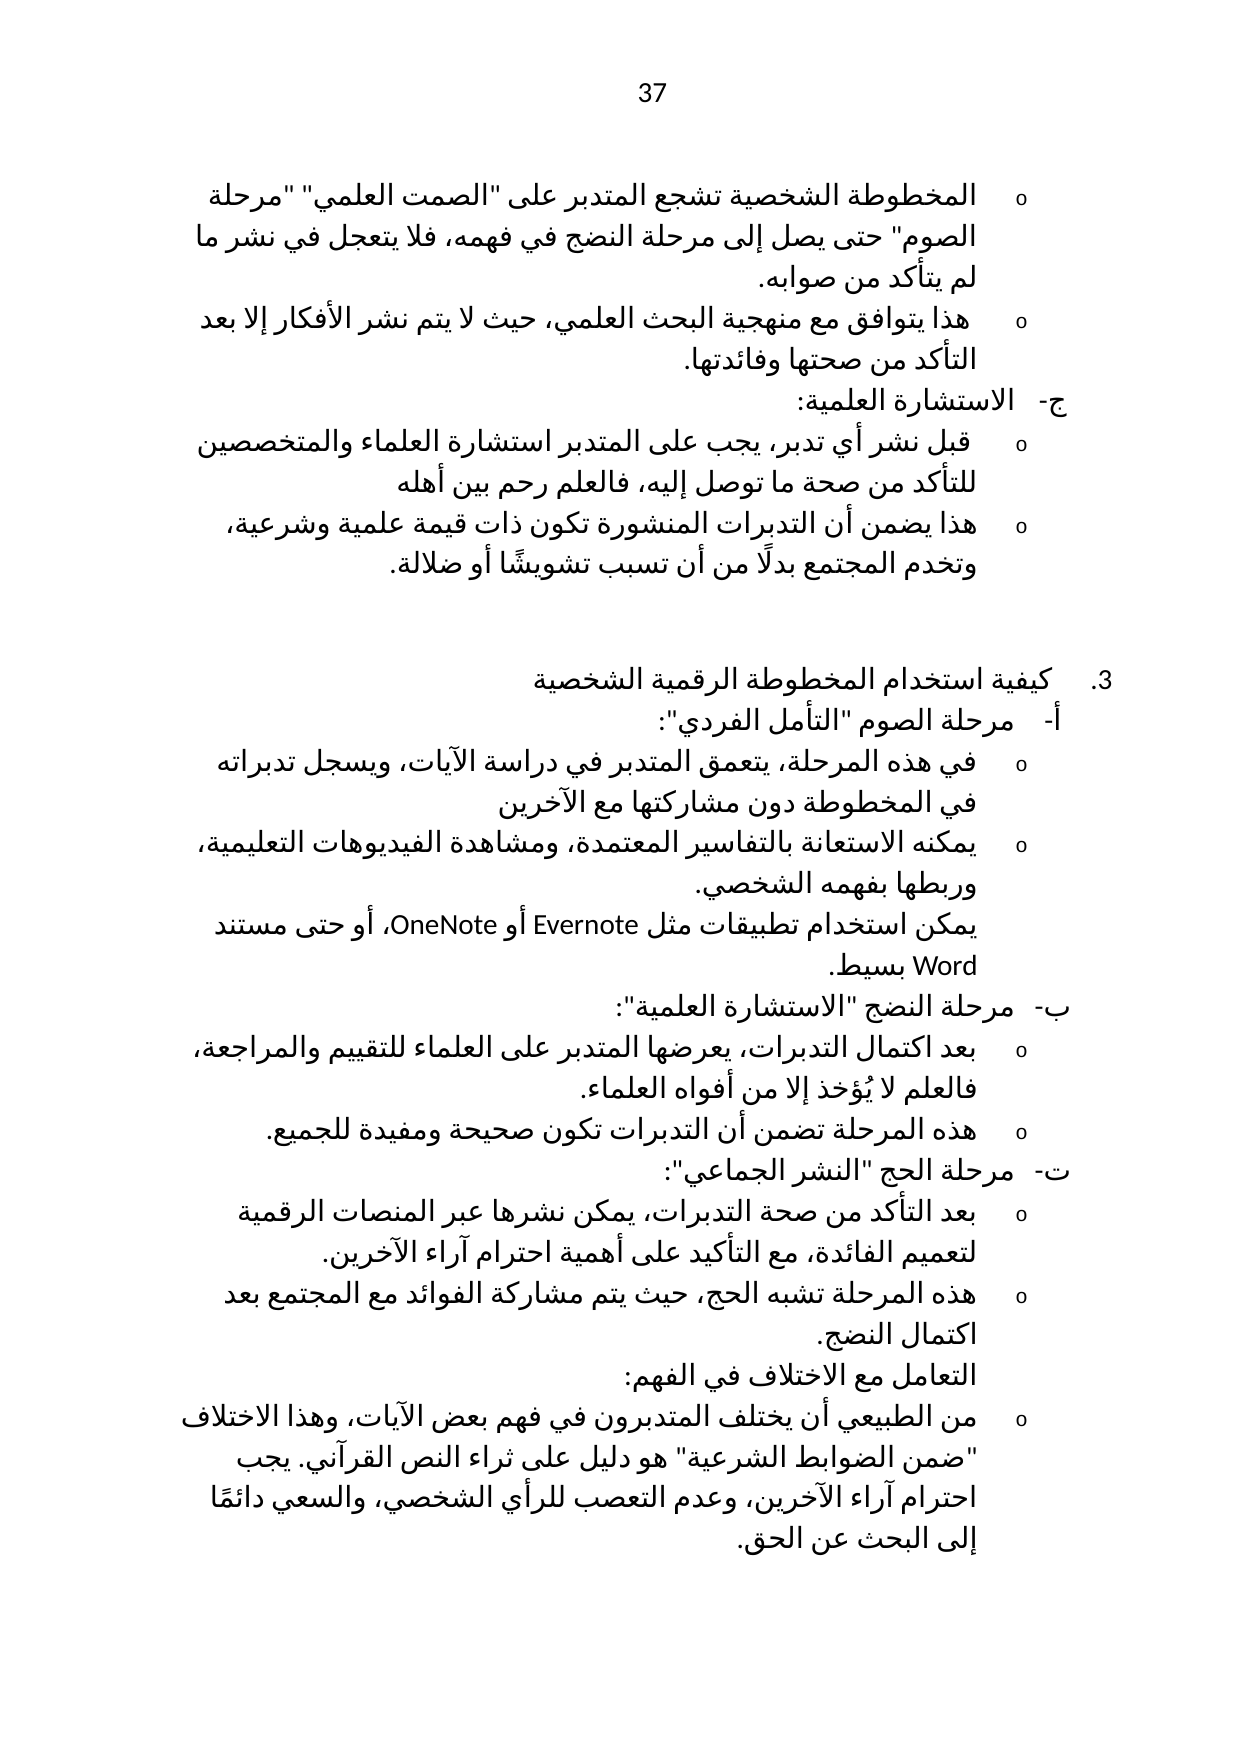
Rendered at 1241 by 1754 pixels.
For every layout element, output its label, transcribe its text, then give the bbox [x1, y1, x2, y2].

list في هذه المرحلة، يتعمق المتدبر في دراسة الآيات، ويسجل تدبراته في المخطوطة دون مشاركتها مع الآخرين [177, 743, 1015, 819]
list يمكنه الاستعانة بالتفاسير المعتمدة، ومشاهدة الفيديوهات التعليمية، وربطها بفهمه الشخصي. يمكن استخدام تطبيقات مثل Evernote أو OneNote، أو حتى مستند Word بسيط. [177, 824, 1015, 983]
list المخطوطة الشخصية تشجع المتدبر على "الصمت العلمي" "مرحلة الصوم" حتى يصل إلى مرحلة النضج في فهمه، فلا يتعجل في نشر ما لم يتأكد من صوابه. [177, 177, 1015, 295]
list هذا يضمن أن التدبرات المنشورة تكون ذات قيمة علمية وشرعية، وتخدم المجتمع بدلًا من أن تسبب تشويشًا أو ضلالة. [177, 505, 1015, 581]
list هذا يتوافق مع منهجية البحث العلمي، حيث لا يتم نشر الأفكار إلا بعد التأكد من صحتها وفائدتها. [177, 300, 1015, 377]
list هذه المرحلة تضمن أن التدبرات تكون صحيحة ومفيدة للجميع. [177, 1111, 1015, 1147]
list مرحلة النضج "الاستشارة العلمية": [177, 988, 1053, 1024]
list بعد التأكد من صحة التدبرات، يمكن نشرها عبر المنصات الرقمية لتعميم الفائدة، مع التأكيد على أهمية احترام آراء الآخرين. [177, 1193, 1015, 1269]
list هذه المرحلة تشبه الحج، حيث يتم مشاركة الفوائد مع المجتمع بعد اكتمال النضج. التعامل مع الاختلاف في الفهم: [177, 1275, 1015, 1392]
list مرحلة الصوم "التأمل الفردي": [177, 702, 1053, 737]
list الاستشارة العلمية: [177, 382, 1053, 417]
list بعد اكتمال التدبرات، يعرضها المتدبر على العلماء للتقييم والمراجعة، فالعلم لا يُؤخذ إلا من أفواه العلماء. [177, 1029, 1015, 1106]
list قبل نشر أي تدبر، يجب على المتدبر استشارة العلماء والمتخصصين للتأكد من صحة ما توصل إليه، فالعلم رحم بين أهله [177, 423, 1015, 499]
list من الطبيعي أن يختلف المتدبرون في فهم بعض الآيات، وهذا الاختلاف "ضمن الضوابط الشرعية" هو دليل على ثراء النص القرآني. يجب احترام آراء الآخرين، وعدم التعصب للرأي الشخصي، والسعي دائمًا إلى البحث عن الحق. [177, 1398, 1015, 1556]
list كيفية استخدام المخطوطة الرقمية الشخصية [177, 661, 1090, 696]
list مرحلة الحج "النشر الجماعي": [177, 1152, 1053, 1188]
